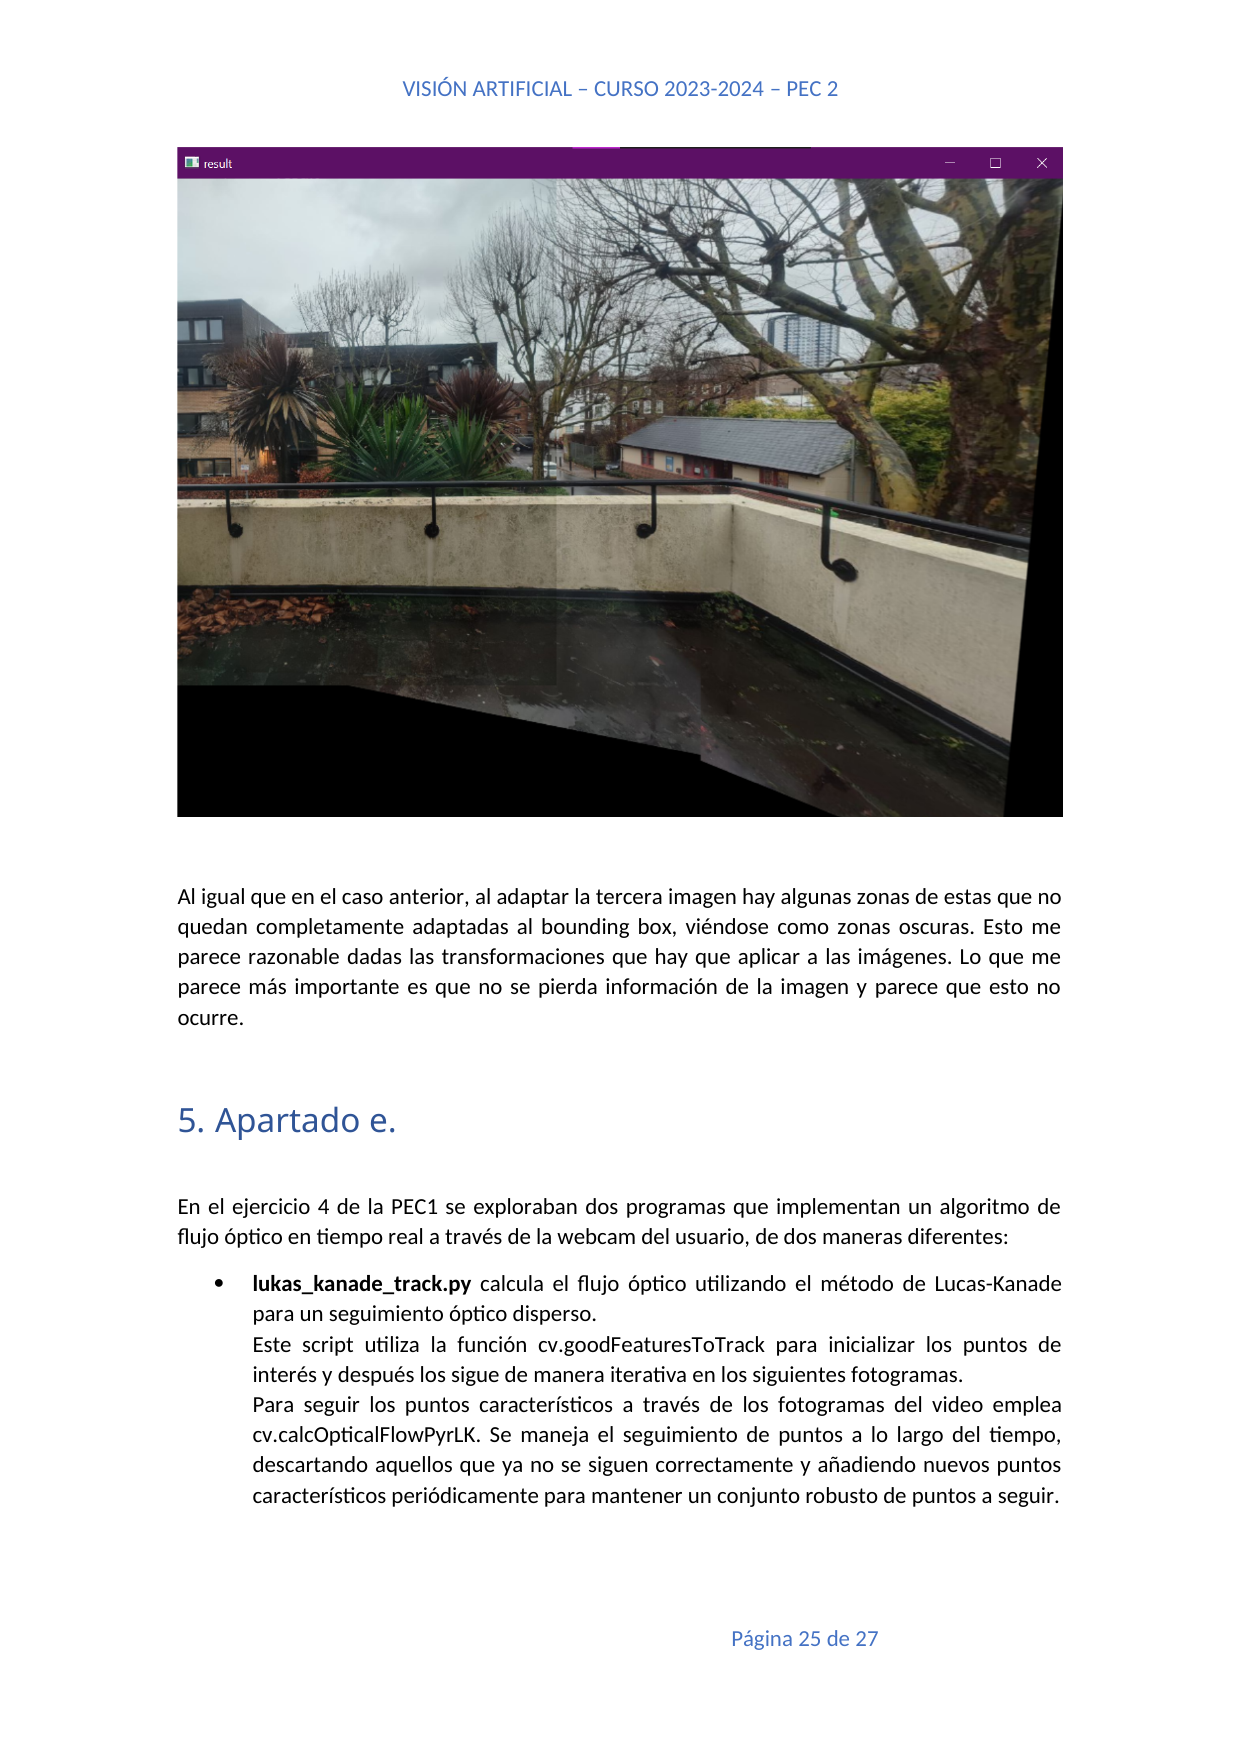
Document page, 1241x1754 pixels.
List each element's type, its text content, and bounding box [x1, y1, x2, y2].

subtitle Apartado e. [177, 1096, 1063, 1142]
text Al igual que en el caso anterior, al adaptar la tercera imagen hay algunas zonas de estas que no quedan completamente adaptadas al bounding box, viéndose como zonas oscuras. Esto me parece razonable dadas las transformaciones que hay que aplicar a las imágenes. Lo que me parece más importante es que no se pierda información de la imagen y parece que esto no ocurre. [177, 882, 1063, 1031]
text En el ejercicio 4 de la PEC1 se exploraban dos programas que implementan un algoritmo de flujo óptico en tiempo real a través de la webcam del usuario, de dos maneras diferentes: [177, 1192, 1063, 1251]
list Este script utiliza la función cv.goodFeaturesToTrack para inicializar los puntos de interés y después los sigue de manera iterativa en los siguientes fotogramas. [252, 1330, 1063, 1388]
picture [177, 147, 1063, 817]
list Para seguir los puntos característicos a través de los fotogramas del video emplea cv.calcOpticalFlowPyrLK. Se maneja el seguimiento de puntos a lo largo del tiempo, descartando aquellos que ya no se siguen correctamente y añadiendo nuevos puntos característicos periódicamente para mantener un conjunto robusto de puntos a seguir. [252, 1390, 1063, 1509]
list lukas_kanade_track.py calcula el flujo óptico utilizando el método de Lucas-Kanade para un seguimiento óptico disperso. [215, 1269, 1063, 1328]
